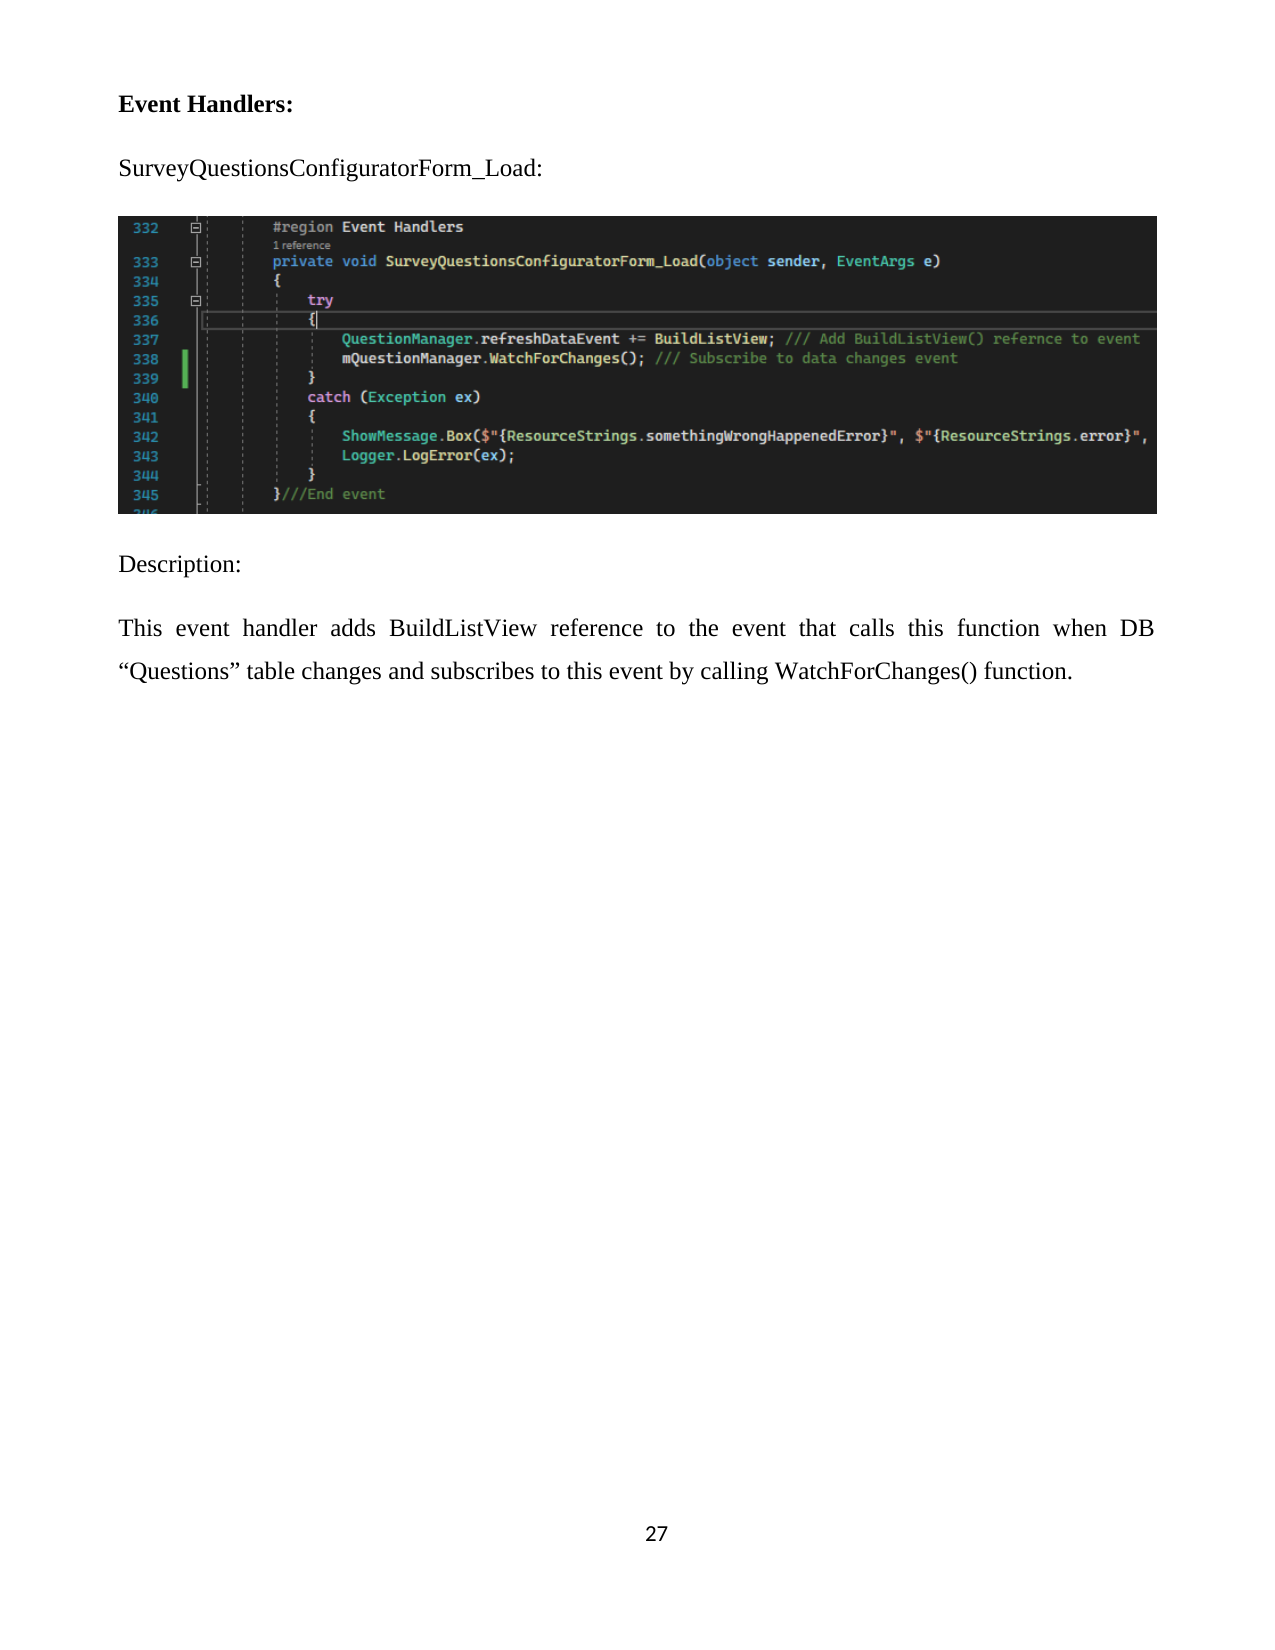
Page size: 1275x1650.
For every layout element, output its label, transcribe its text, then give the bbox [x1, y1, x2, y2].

picture [118, 216, 1157, 514]
text Event Handlers: [118, 89, 1157, 117]
text Description: [118, 549, 1157, 577]
text This event handler adds BuildListView reference to the event that calls this function when DB “Questions” table changes and subscribes to this event by calling WatchForChanges() function. [118, 613, 1157, 684]
text SurveyQuestionsConfiguratorForm_Load: [118, 153, 1157, 181]
